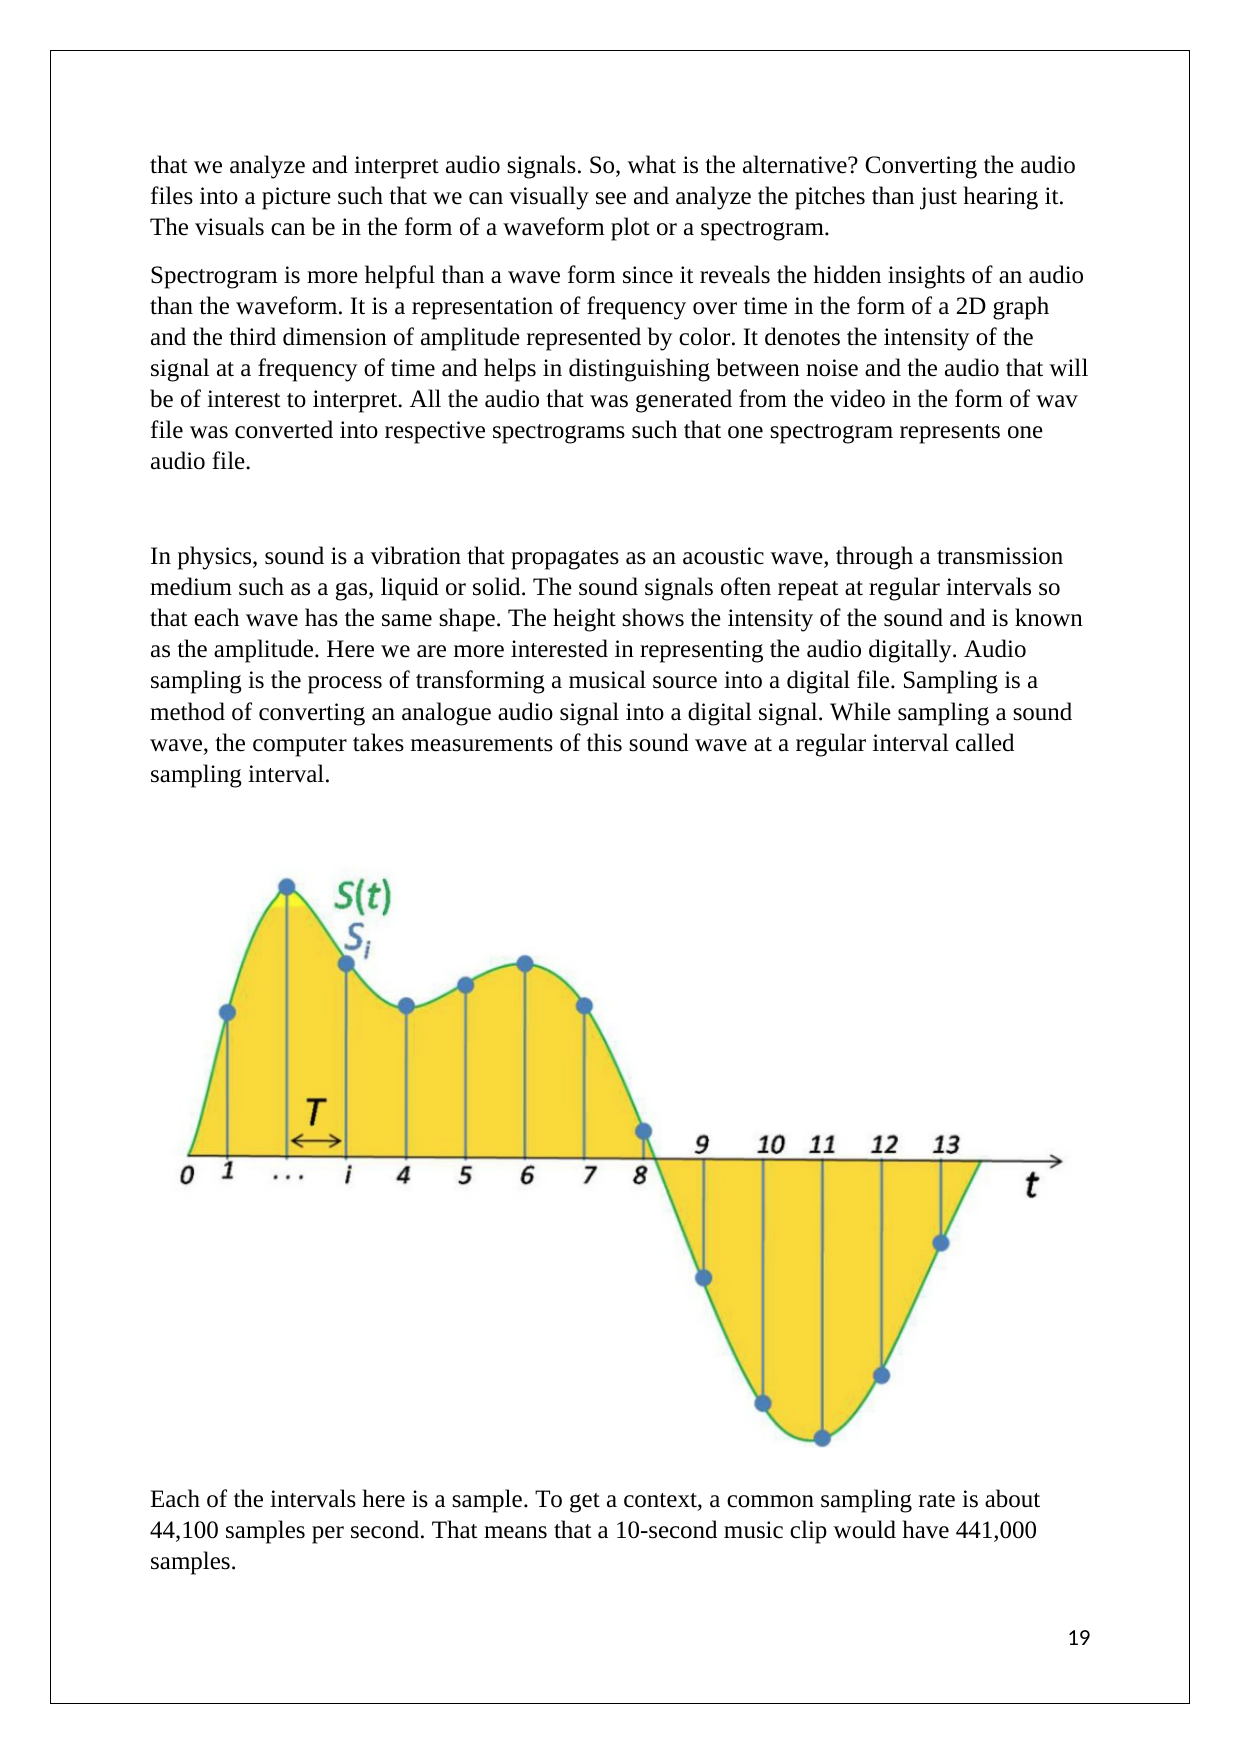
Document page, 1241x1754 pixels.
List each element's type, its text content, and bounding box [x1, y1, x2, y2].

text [150, 150, 1090, 241]
text Spectrogram is more helpful than a wave form since it reveals the hidden insights of an audio than the waveform. It is a representation of frequency over time in the form of a 2D graph and the third dimension of amplitude represented by color. It denotes the intensity of the signal at a frequency of time and helps in distinguishing between noise and the audio that will be of interest to interpret. All the audio that was generated from the video in the form of wav file was converted into respective spectrograms such that one spectrogram represents one audio file. [150, 260, 1090, 475]
text Each of the intervals here is a sample. To get a context, a common sampling rate is about 44,100 samples per second. That means that a 10-second music clip would have 441,000 samples. [150, 1484, 1090, 1575]
text In physics, sound is a vibration that propagates as an acoustic wave, through a transmission medium such as a gas, liquid or solid. The sound signals often repeat at regular intervals so that each wave has the same shape. The height shows the intensity of the sound and is known as the amplitude. Here we are more interested in representing the audio digitally. Audio sampling is the process of transforming a musical source into a digital file. Sampling is a method of converting an analogue audio signal into a digital signal. While sampling a sound wave, the computer takes measurements of this sound wave at a regular interval called sampling interval. [150, 541, 1090, 787]
picture [150, 854, 1089, 1466]
